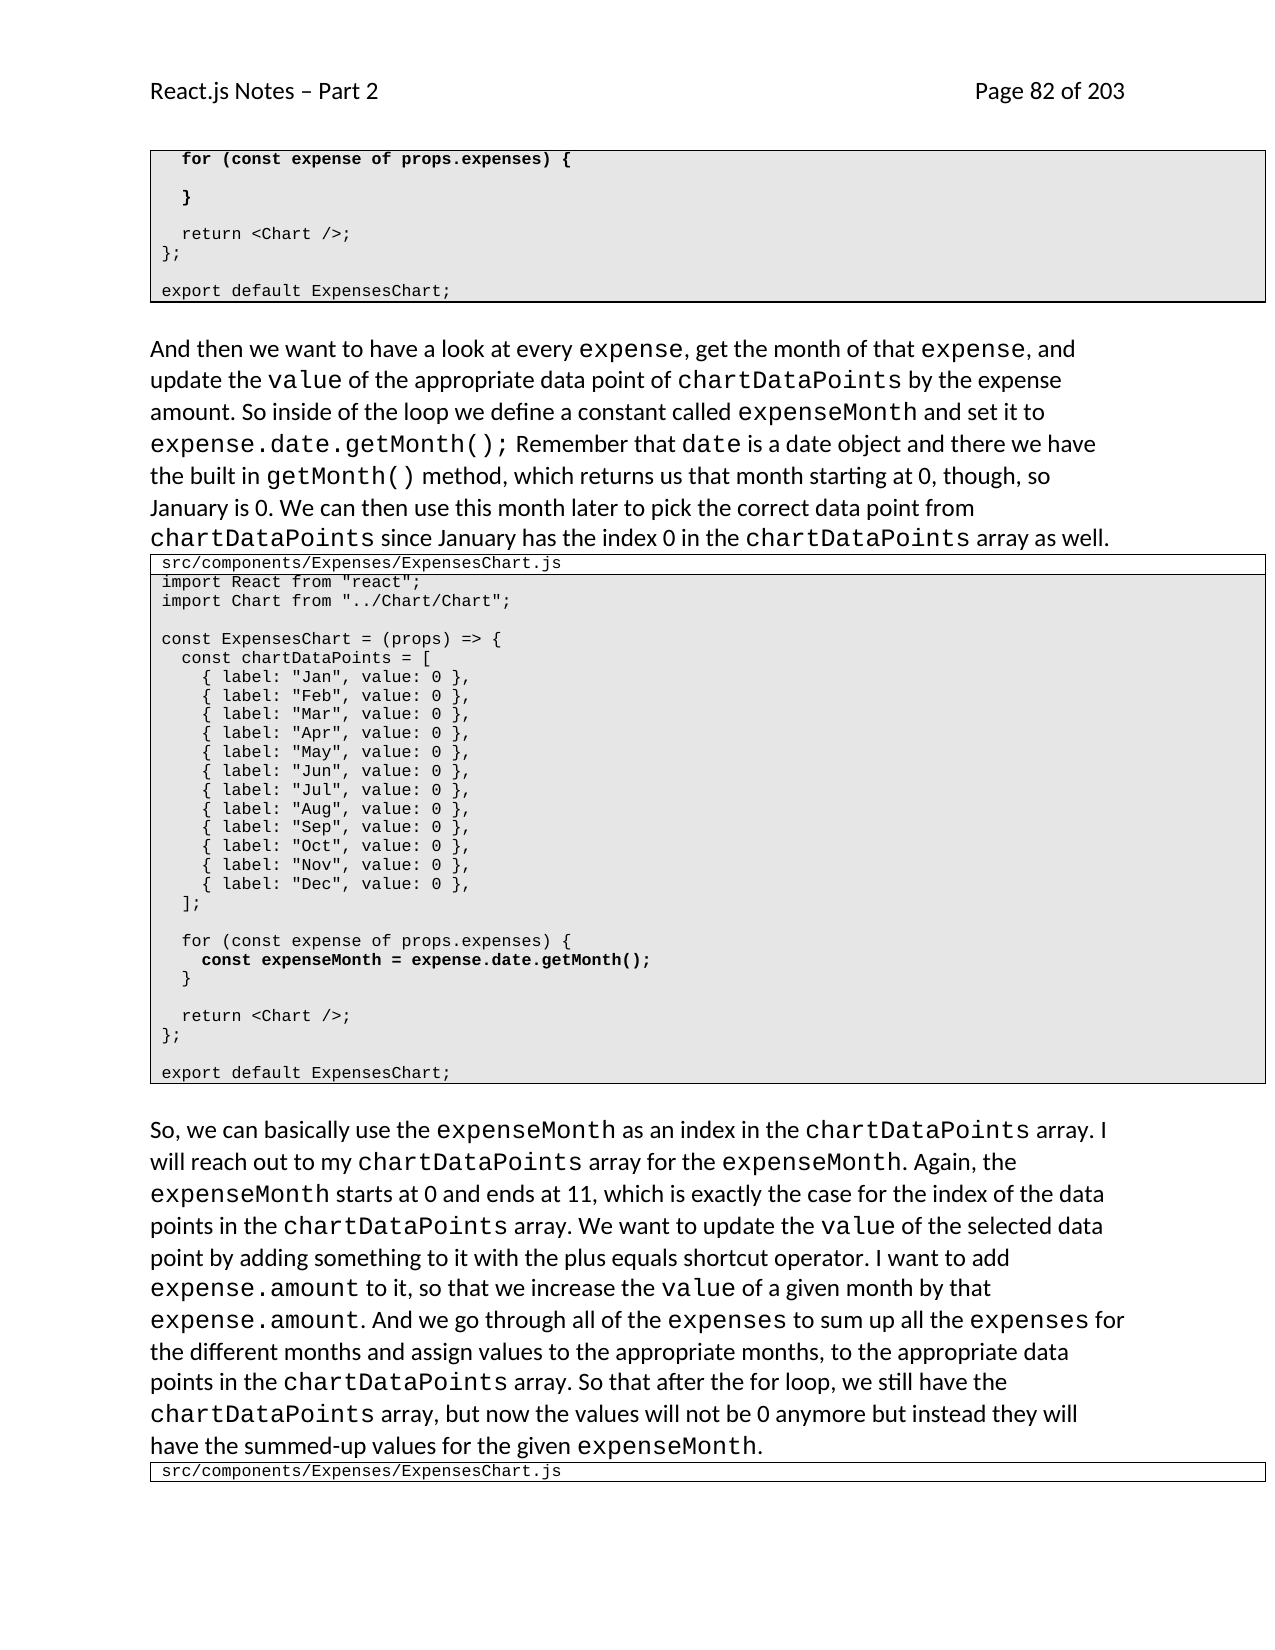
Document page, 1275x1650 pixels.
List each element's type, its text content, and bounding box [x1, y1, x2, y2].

table_header src/components/Expenses/ExpensesChart.js [151, 555, 1265, 573]
text So, we can basically use the expenseMonth as an index in the chartDataPoints array. I will reach out to my chartDataPoints array for the expenseMonth. Again, the expenseMonth starts at 0 and ends at 11, which is exactly the case for the index of the data points in the chartDataPoints array. We want to update the value of the selected data point by adding something to it with the plus equals shortcut operator. I want to add expense.amount to it, so that we increase the value of a given month by that expense.amount. And we go through all of the expenses to sum up all the expenses for the different months and assign values to the appropriate months, to the appropriate data points in the chartDataPoints array. So that after the for loop, we still have the chartDataPoints array, but now the values will not be 0 anymore but instead they will have the summed-up values for the given expenseMonth. [150, 1114, 1125, 1462]
table_cell import React from "react"; import Chart from "../Chart/Chart"; const ExpensesChart = (props) => { const chartDataPoints = [ { label: "Jan", value: 0 }, { label: "Feb", value: 0 }, { label: "Mar", value: 0 }, { label: "Apr", value: 0 }, { label: "May", value: 0 }, { label: "Jun", value: 0 }, { label: "Jul", value: 0 }, { label: "Aug", value: 0 }, { label: "Sep", value: 0 }, { label: "Oct", value: 0 }, { label: "Nov", value: 0 }, { label: "Dec", value: 0 }, ]; for (const expense of props.expenses) { const expenseMonth = expense.date.getMonth(); } return <Chart />; }; export default ExpensesChart; [151, 575, 1265, 1083]
text And then we want to have a look at every expense, get the month of that expense, and update the value of the appropriate data point of chartDataPoints by the expense amount. So inside of the loop we define a constant called expenseMonth and set it to expense.date.getMonth(); Remember that date is a date object and there we have the built in getMonth() method, which returns us that month starting at 0, though, so January is 0. We can then use this month later to pick the correct data point from chartDataPoints since January has the index 0 in the chartDataPoints array as well. [150, 333, 1125, 554]
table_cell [151, 151, 1265, 301]
table_header src/components/Expenses/ExpensesChart.js [151, 1463, 1265, 1481]
